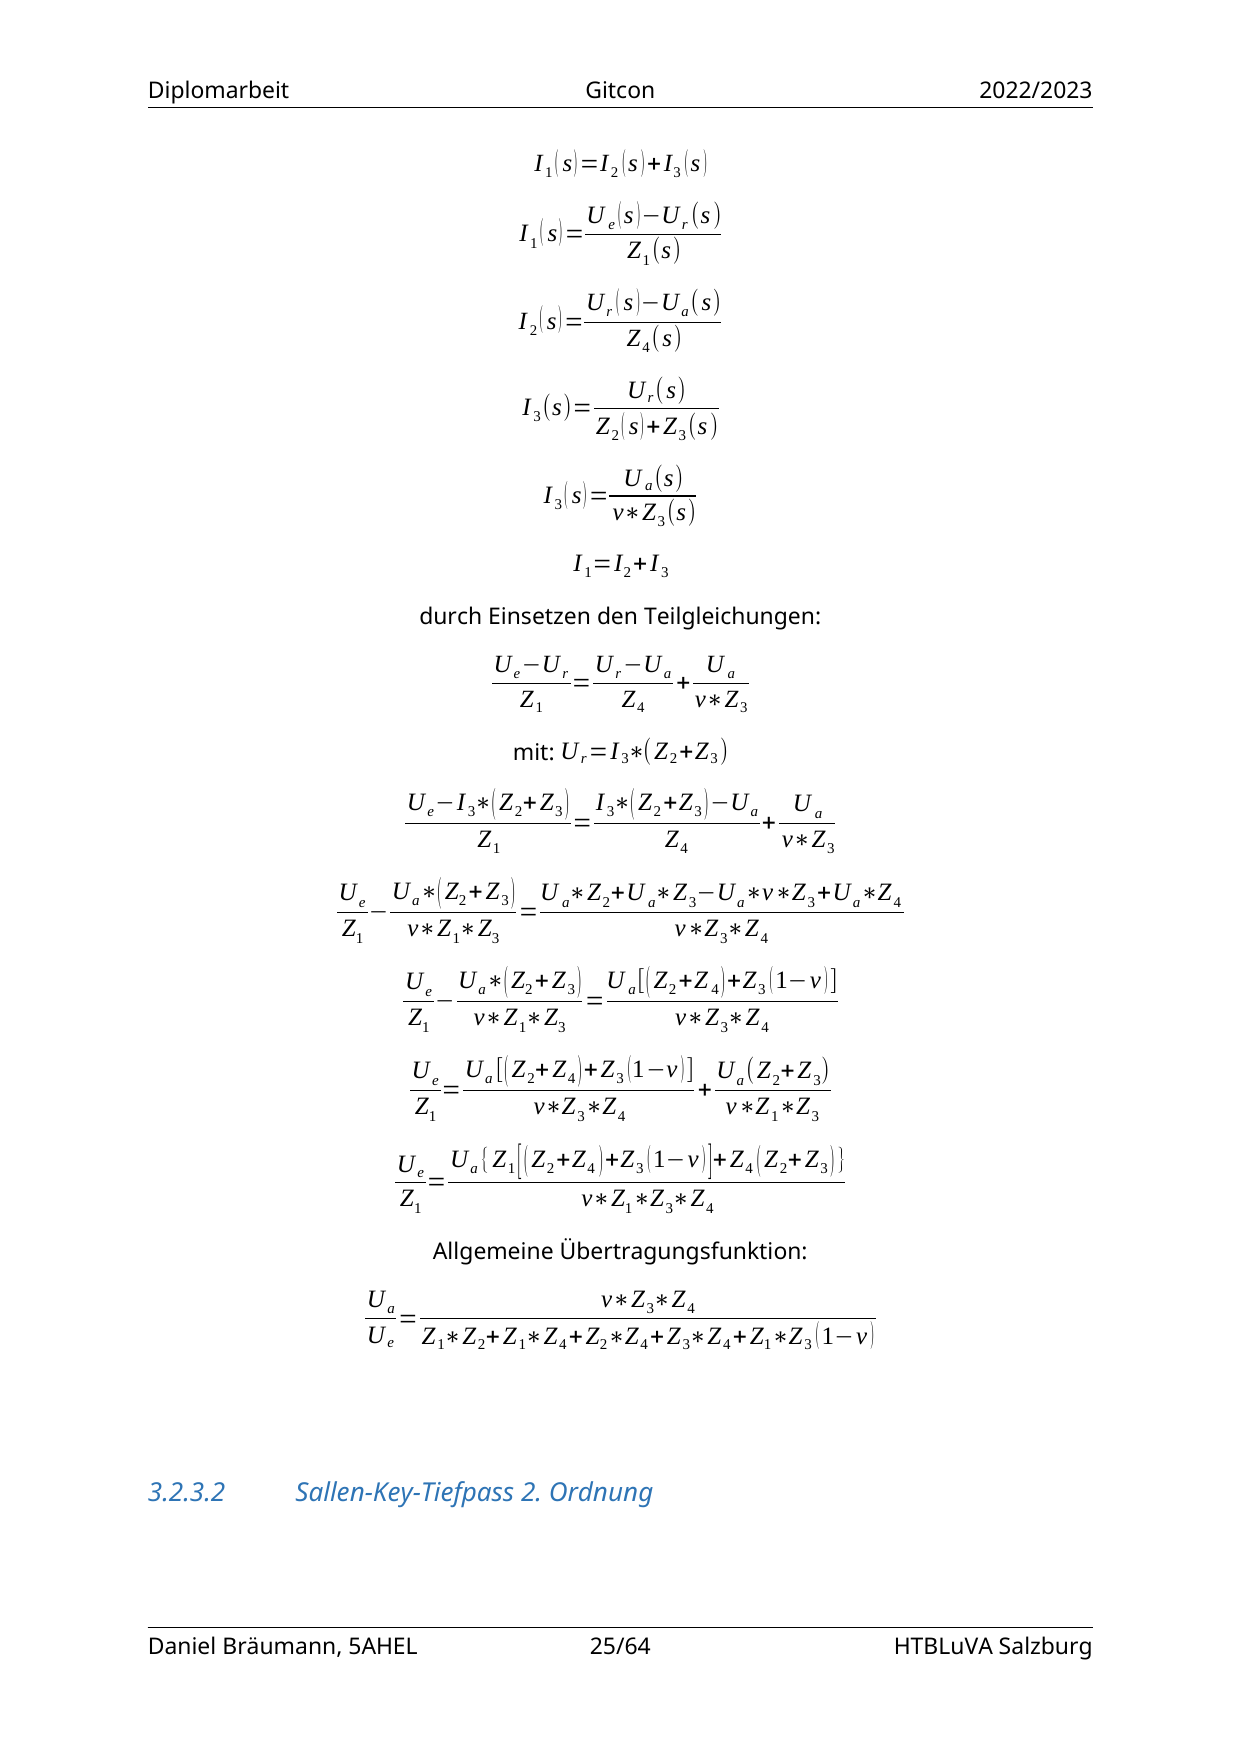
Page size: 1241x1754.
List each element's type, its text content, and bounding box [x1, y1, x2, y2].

subtitle Sallen-Key-Tiefpass 2. Ordnung [148, 1473, 1093, 1509]
text Allgemeine Übertragungsfunktion: [148, 1235, 1093, 1266]
text durch Einsetzen den Teilgleichungen: [148, 600, 1093, 631]
text mit: [148, 736, 1093, 768]
